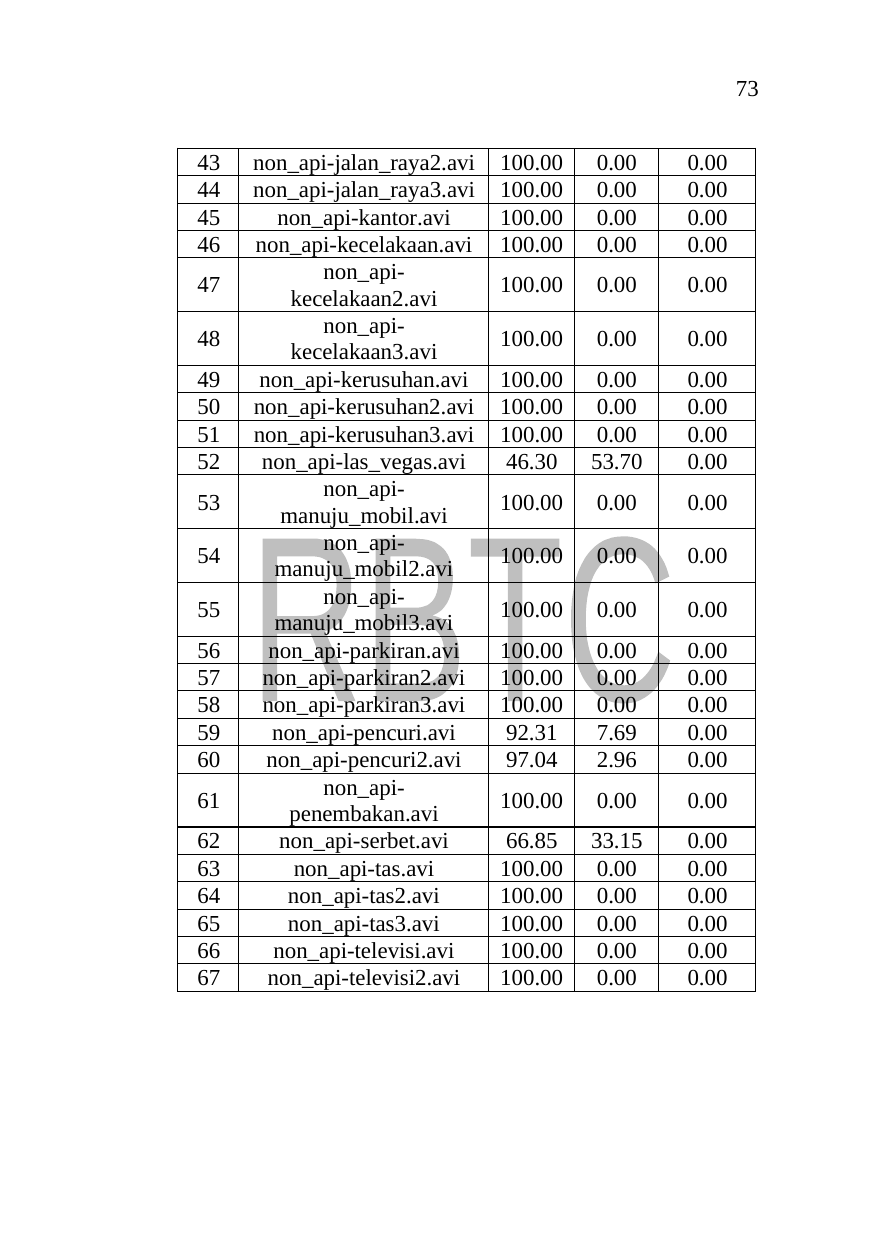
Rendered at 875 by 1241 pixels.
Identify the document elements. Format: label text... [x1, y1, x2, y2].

table_cell 61 [178, 774, 238, 826]
table_cell 0.00 [659, 664, 755, 690]
table_cell 55 [178, 583, 238, 636]
table_cell 0.00 [659, 529, 755, 582]
table_cell 0.00 [575, 421, 658, 447]
table_cell 48 [178, 312, 238, 365]
table_cell 53.70 [575, 448, 658, 474]
table_cell 53 [178, 475, 238, 528]
table_cell 0.00 [575, 910, 658, 936]
table_cell 0.00 [659, 366, 755, 392]
table_cell 0.00 [659, 149, 755, 175]
table_cell 65 [178, 910, 238, 936]
table_cell 100.00 [489, 882, 574, 908]
table_cell 0.00 [575, 312, 658, 365]
table_cell 46 [178, 231, 238, 257]
table_cell non_api-televisi.avi [239, 937, 488, 963]
table_cell 100.00 [489, 393, 574, 419]
table_cell non_api-kerusuhan2.avi [239, 393, 488, 419]
table_cell 100.00 [489, 421, 574, 447]
table_cell 47 [178, 258, 238, 311]
table_cell 0.00 [575, 882, 658, 908]
table_cell 0.00 [659, 176, 755, 202]
table_cell 0.00 [659, 231, 755, 257]
table_cell 52 [178, 448, 238, 474]
table_cell non_api-kerusuhan3.avi [239, 421, 488, 447]
table_cell non_api-parkiran2.avi [239, 664, 488, 690]
table_cell non_api-manuju_mobil2.avi [239, 529, 488, 582]
table_cell 66 [178, 937, 238, 963]
table_cell 54 [178, 529, 238, 582]
table_cell 63 [178, 855, 238, 881]
table_cell 0.00 [575, 176, 658, 202]
table_cell 0.00 [659, 855, 755, 881]
table_cell 100.00 [489, 583, 574, 636]
table_cell 7.69 [575, 719, 658, 745]
table_cell non_api-manuju_mobil3.avi [239, 583, 488, 636]
table_cell 100.00 [489, 204, 574, 230]
table_cell 0.00 [659, 637, 755, 663]
table_cell 0.00 [659, 937, 755, 963]
table_cell 56 [178, 637, 238, 663]
table_cell non_api-tas2.avi [239, 882, 488, 908]
table_cell 100.00 [489, 366, 574, 392]
table_cell 51 [178, 421, 238, 447]
table_cell non_api-parkiran3.avi [239, 691, 488, 718]
table_cell 100.00 [489, 258, 574, 311]
table_cell non_api-parkiran.avi [239, 637, 488, 663]
table_cell 97.04 [489, 746, 574, 773]
table_cell 44 [178, 176, 238, 202]
table_cell non_api-kecelakaan.avi [239, 231, 488, 257]
table_cell 0.00 [659, 421, 755, 447]
table_cell 60 [178, 746, 238, 773]
table_cell 0.00 [575, 231, 658, 257]
table_cell 100.00 [489, 475, 574, 528]
table_cell 0.00 [575, 393, 658, 419]
table_cell non_api-tas.avi [239, 855, 488, 881]
table_cell 66.85 [489, 828, 574, 854]
table_cell non_api-penembakan.avi [239, 774, 488, 826]
table_cell 0.00 [575, 529, 658, 582]
table_cell 100.00 [489, 231, 574, 257]
table_cell 64 [178, 882, 238, 908]
table_cell 2.96 [575, 746, 658, 773]
table_cell 57 [178, 664, 238, 690]
table_cell 0.00 [659, 746, 755, 773]
table_cell non_api-kantor.avi [239, 204, 488, 230]
table_cell 0.00 [575, 664, 658, 690]
table_cell 45 [178, 204, 238, 230]
table_cell 0.00 [575, 204, 658, 230]
table_cell non_api-jalan_raya2.avi [239, 149, 488, 175]
table_cell 50 [178, 393, 238, 419]
table_cell 0.00 [575, 937, 658, 963]
table_cell 0.00 [659, 774, 755, 826]
table_cell 100.00 [489, 937, 574, 963]
table_cell 0.00 [659, 882, 755, 908]
table_cell 100.00 [489, 149, 574, 175]
table_cell 0.00 [575, 855, 658, 881]
table_cell 67 [178, 964, 238, 991]
table_cell non_api-jalan_raya3.avi [239, 176, 488, 202]
table_cell non_api-kecelakaan2.avi [239, 258, 488, 311]
table_cell 0.00 [659, 719, 755, 745]
table_cell 0.00 [575, 366, 658, 392]
table_cell 100.00 [489, 910, 574, 936]
table_cell 62 [178, 828, 238, 854]
table_cell 100.00 [489, 691, 574, 718]
table_cell 49 [178, 366, 238, 392]
table_cell non_api-pencuri.avi [239, 719, 488, 745]
table_cell non_api-serbet.avi [239, 828, 488, 854]
table_cell 0.00 [659, 393, 755, 419]
table_cell 100.00 [489, 312, 574, 365]
table_cell 0.00 [575, 637, 658, 663]
table_cell 0.00 [575, 258, 658, 311]
table_cell 58 [178, 691, 238, 718]
table_cell 0.00 [575, 583, 658, 636]
table_cell 0.00 [659, 258, 755, 311]
table_cell 59 [178, 719, 238, 745]
table_cell 46.30 [489, 448, 574, 474]
table_cell non_api-kecelakaan3.avi [239, 312, 488, 365]
table_cell 0.00 [659, 204, 755, 230]
table_cell 43 [178, 149, 238, 175]
table_cell 100.00 [489, 176, 574, 202]
table_cell 100.00 [489, 529, 574, 582]
table_cell non_api-las_vegas.avi [239, 448, 488, 474]
table_cell 100.00 [489, 664, 574, 690]
table_cell 100.00 [489, 964, 574, 991]
table_cell 0.00 [659, 312, 755, 365]
table_cell 0.00 [575, 964, 658, 991]
table_cell non_api-kerusuhan.avi [239, 366, 488, 392]
table_cell 100.00 [489, 855, 574, 881]
table_cell 100.00 [489, 774, 574, 826]
table_cell 0.00 [659, 448, 755, 474]
table_cell 0.00 [659, 475, 755, 528]
table_cell 0.00 [575, 475, 658, 528]
table_cell 0.00 [659, 583, 755, 636]
table_cell 0.00 [659, 910, 755, 936]
table_cell 100.00 [489, 637, 574, 663]
table_cell 0.00 [575, 691, 658, 718]
table_cell 0.00 [659, 964, 755, 991]
table_cell 0.00 [575, 774, 658, 826]
table_cell non_api-tas3.avi [239, 910, 488, 936]
table_cell 33.15 [575, 828, 658, 854]
table_cell 92.31 [489, 719, 574, 745]
table_cell non_api-televisi2.avi [239, 964, 488, 991]
table_cell 0.00 [659, 691, 755, 718]
table_cell 0.00 [575, 149, 658, 175]
table_cell non_api-manuju_mobil.avi [239, 475, 488, 528]
table_cell 0.00 [659, 828, 755, 854]
table_cell non_api-pencuri2.avi [239, 746, 488, 773]
